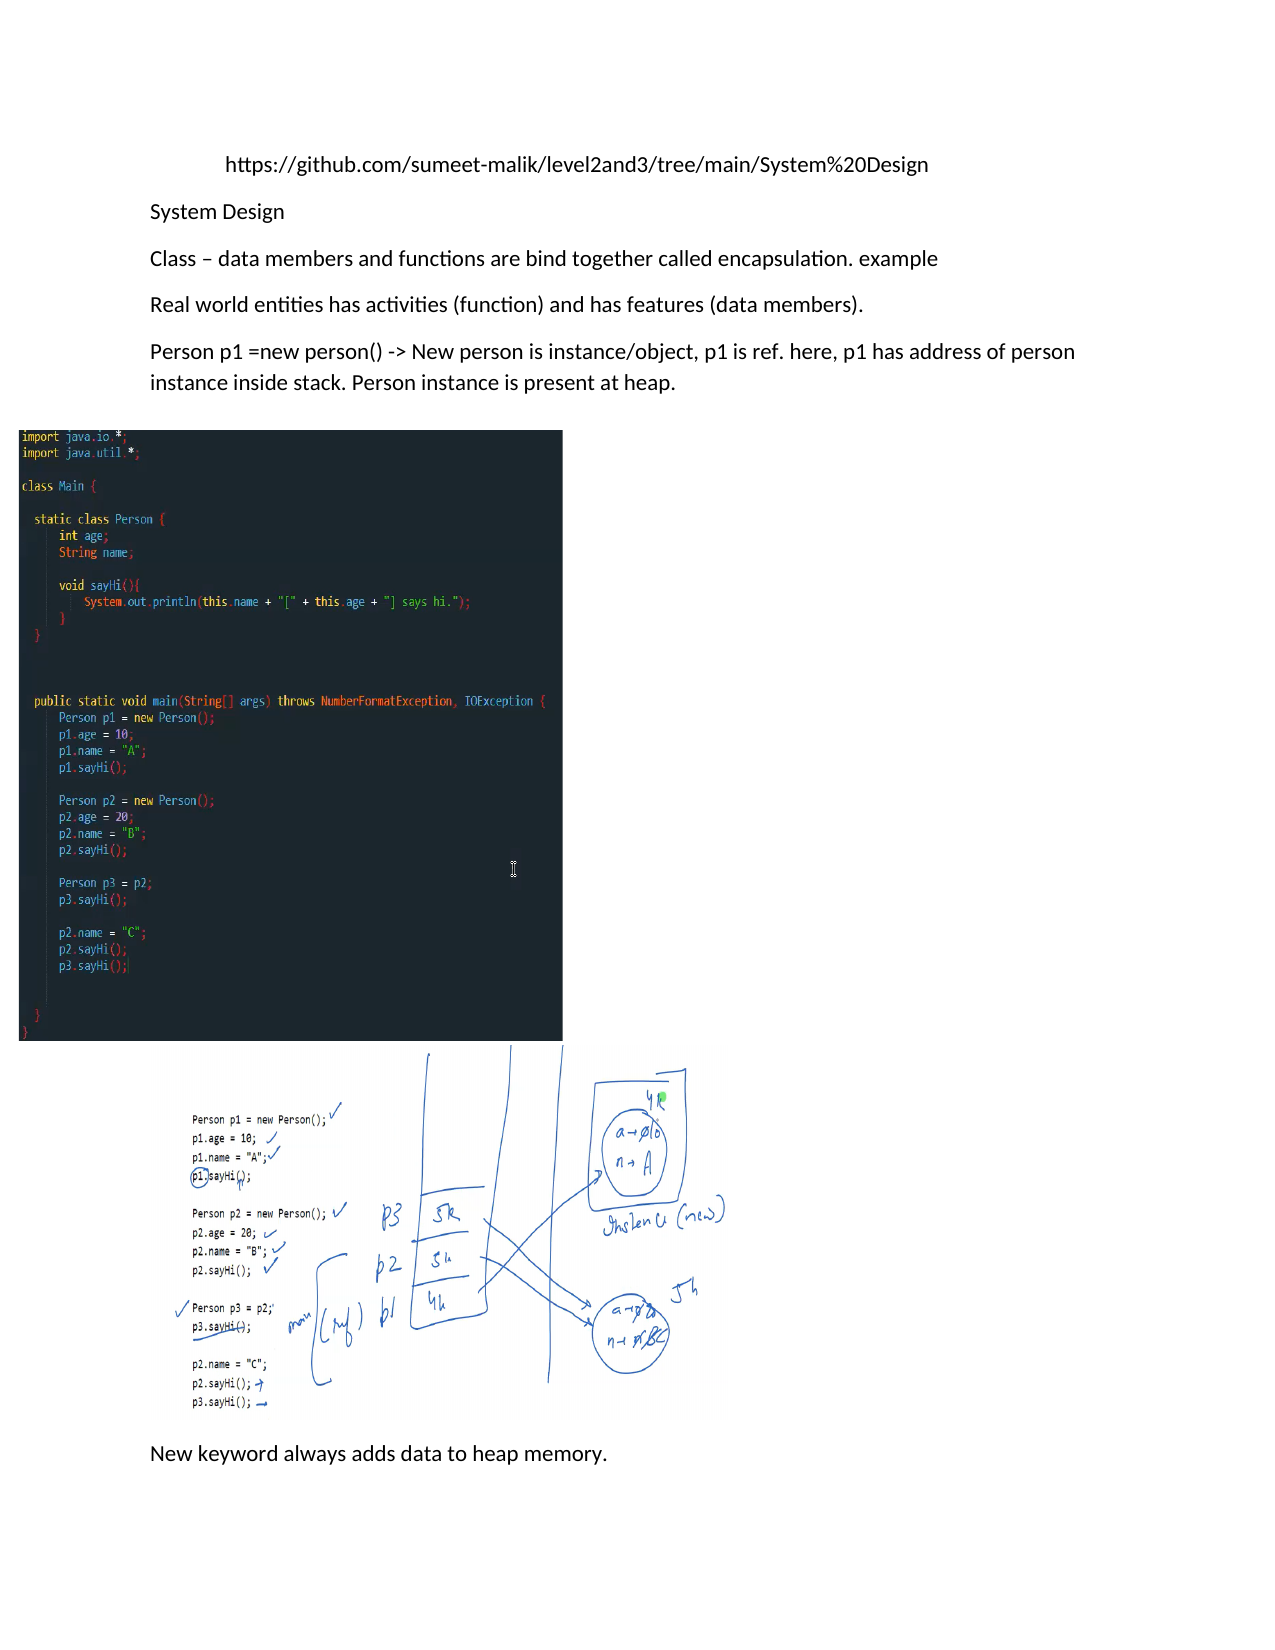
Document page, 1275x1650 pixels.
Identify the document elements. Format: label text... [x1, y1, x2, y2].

text Real world entities has activities (function) and has features (data members). [150, 291, 1125, 319]
text Person p1 =new person() -> New person is instance/object, p1 is ref. here, p1 has address of person instance inside stack. Person instance is present at heap. [150, 337, 1125, 396]
text New keyword always adds data to heap memory. [150, 1439, 1125, 1467]
text Class – data members and functions are bind together called encapsulation. example [150, 244, 1125, 272]
text System Design [150, 197, 1125, 225]
list https://github.com/sumeet-malik/level2and3/tree/main/System%20Design [225, 150, 1125, 178]
picture [150, 1045, 729, 1420]
picture [18, 430, 563, 1041]
